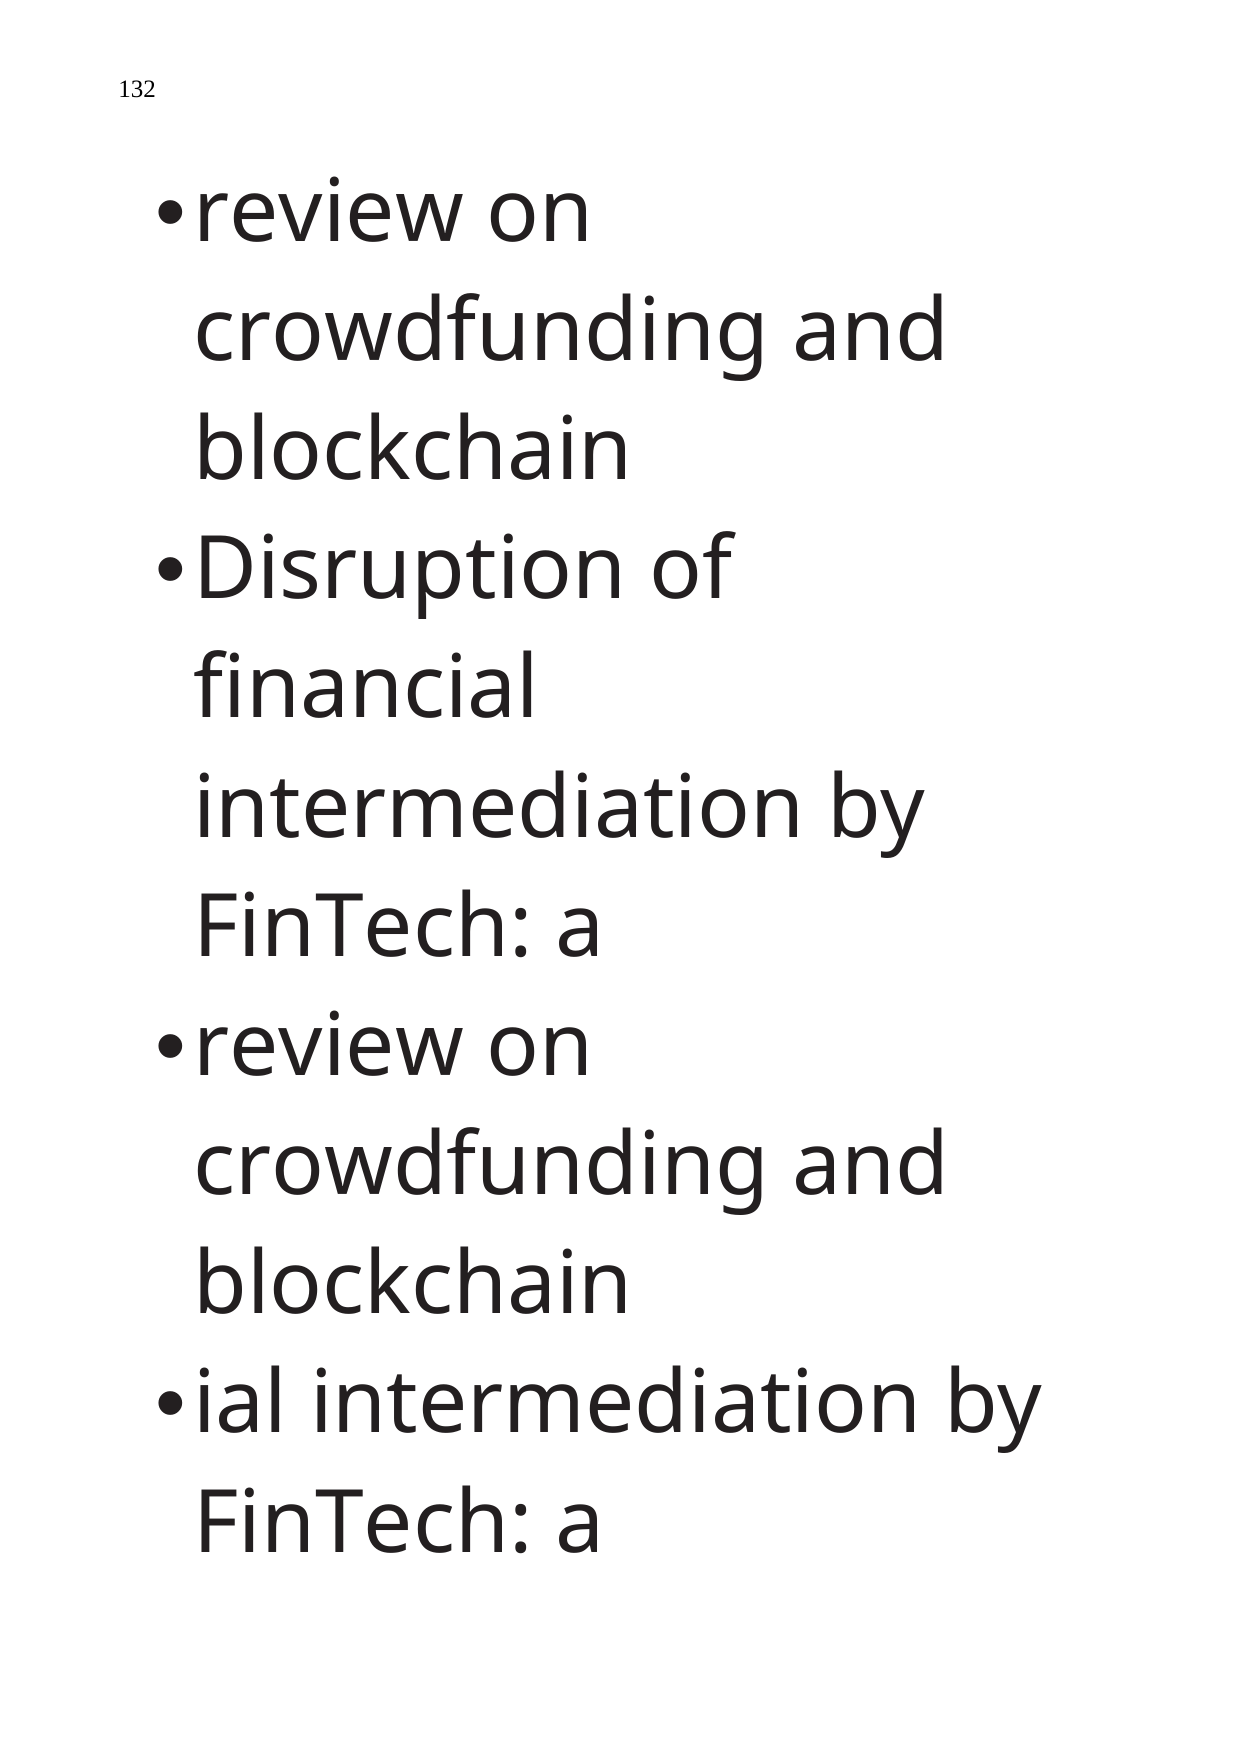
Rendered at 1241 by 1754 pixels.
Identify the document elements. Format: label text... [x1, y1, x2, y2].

list Disruption of ﬁnancial intermediation by FinTech: a [156, 505, 1063, 982]
list review on crowdfunding and blockchain [156, 148, 1063, 505]
list review on crowdfunding and blockchain [156, 982, 1063, 1339]
list ial intermediation by FinTech: a [156, 1339, 1063, 1578]
